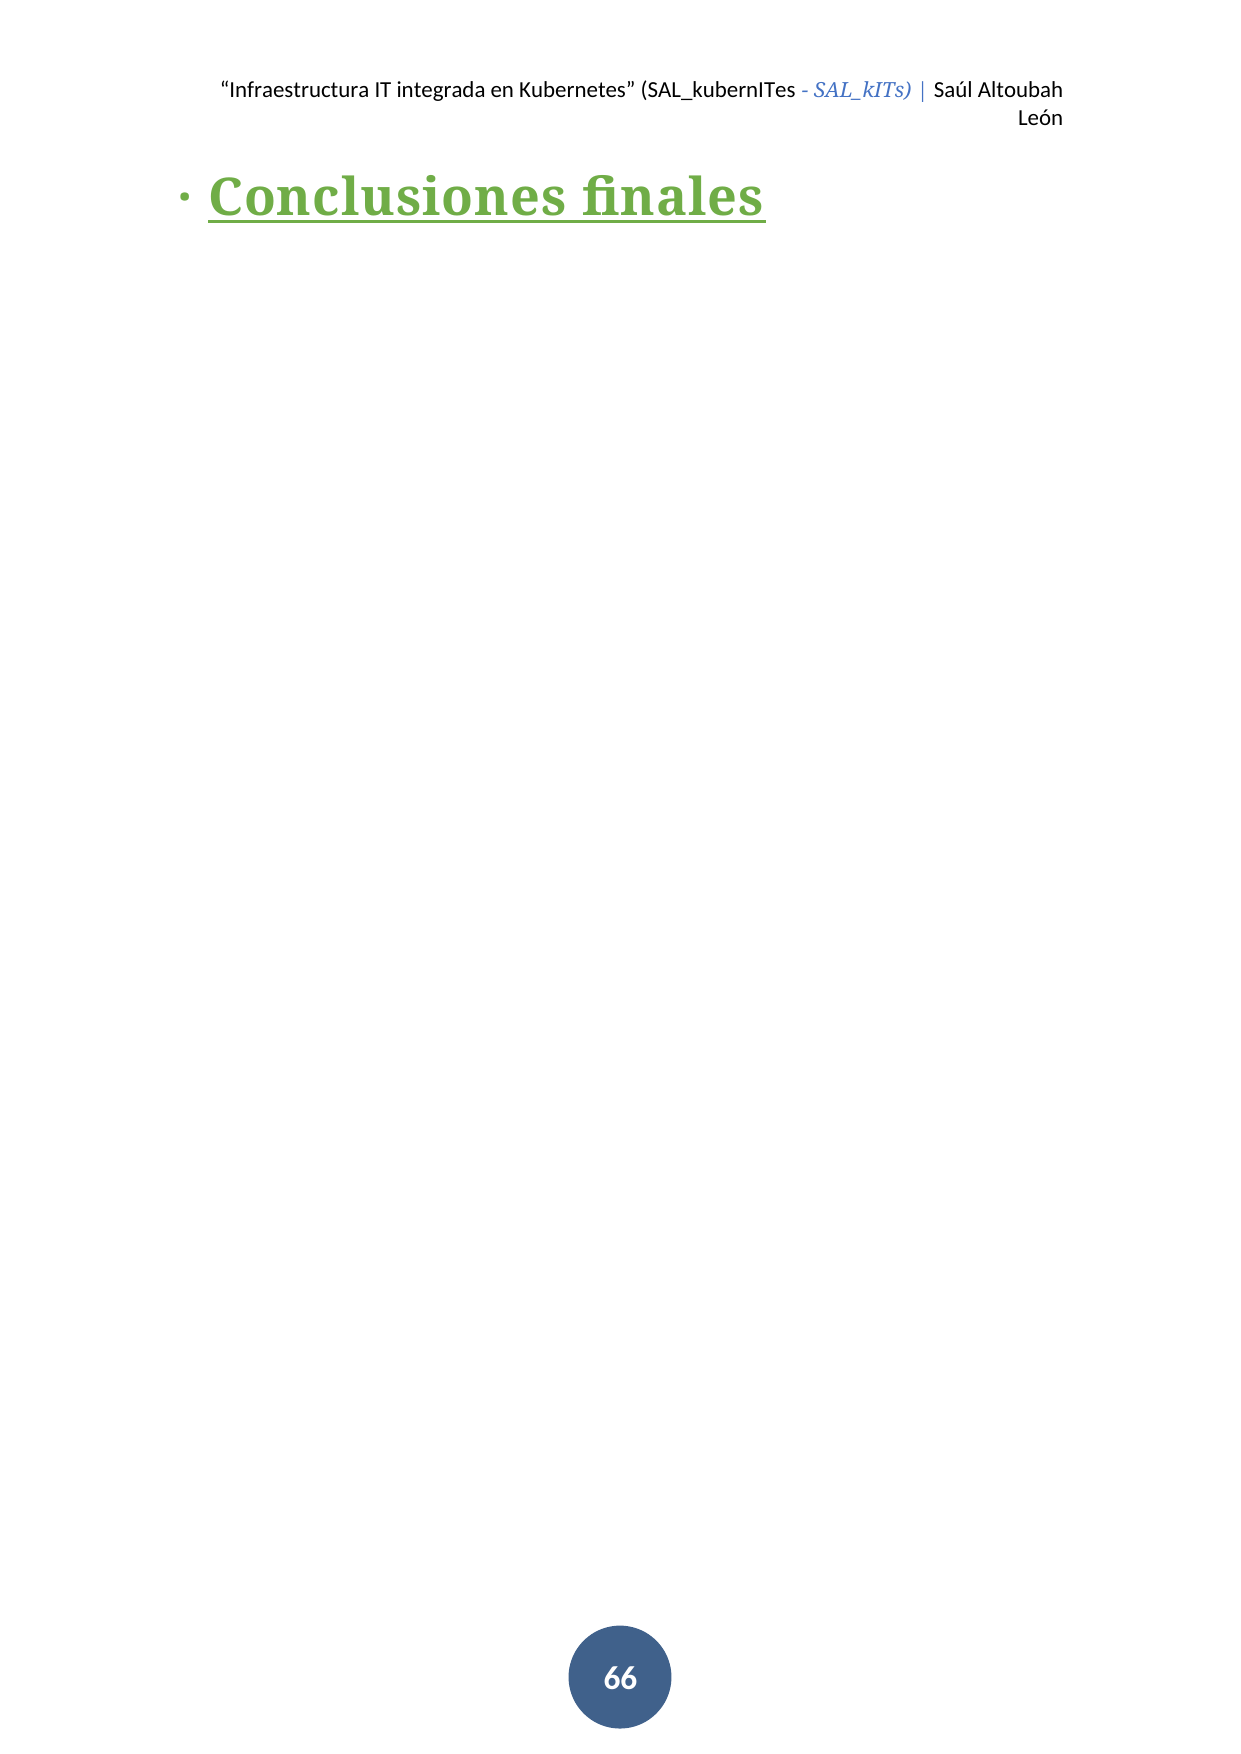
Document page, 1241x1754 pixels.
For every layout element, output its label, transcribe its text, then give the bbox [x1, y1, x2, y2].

text · Conclusiones finales [177, 160, 1063, 231]
